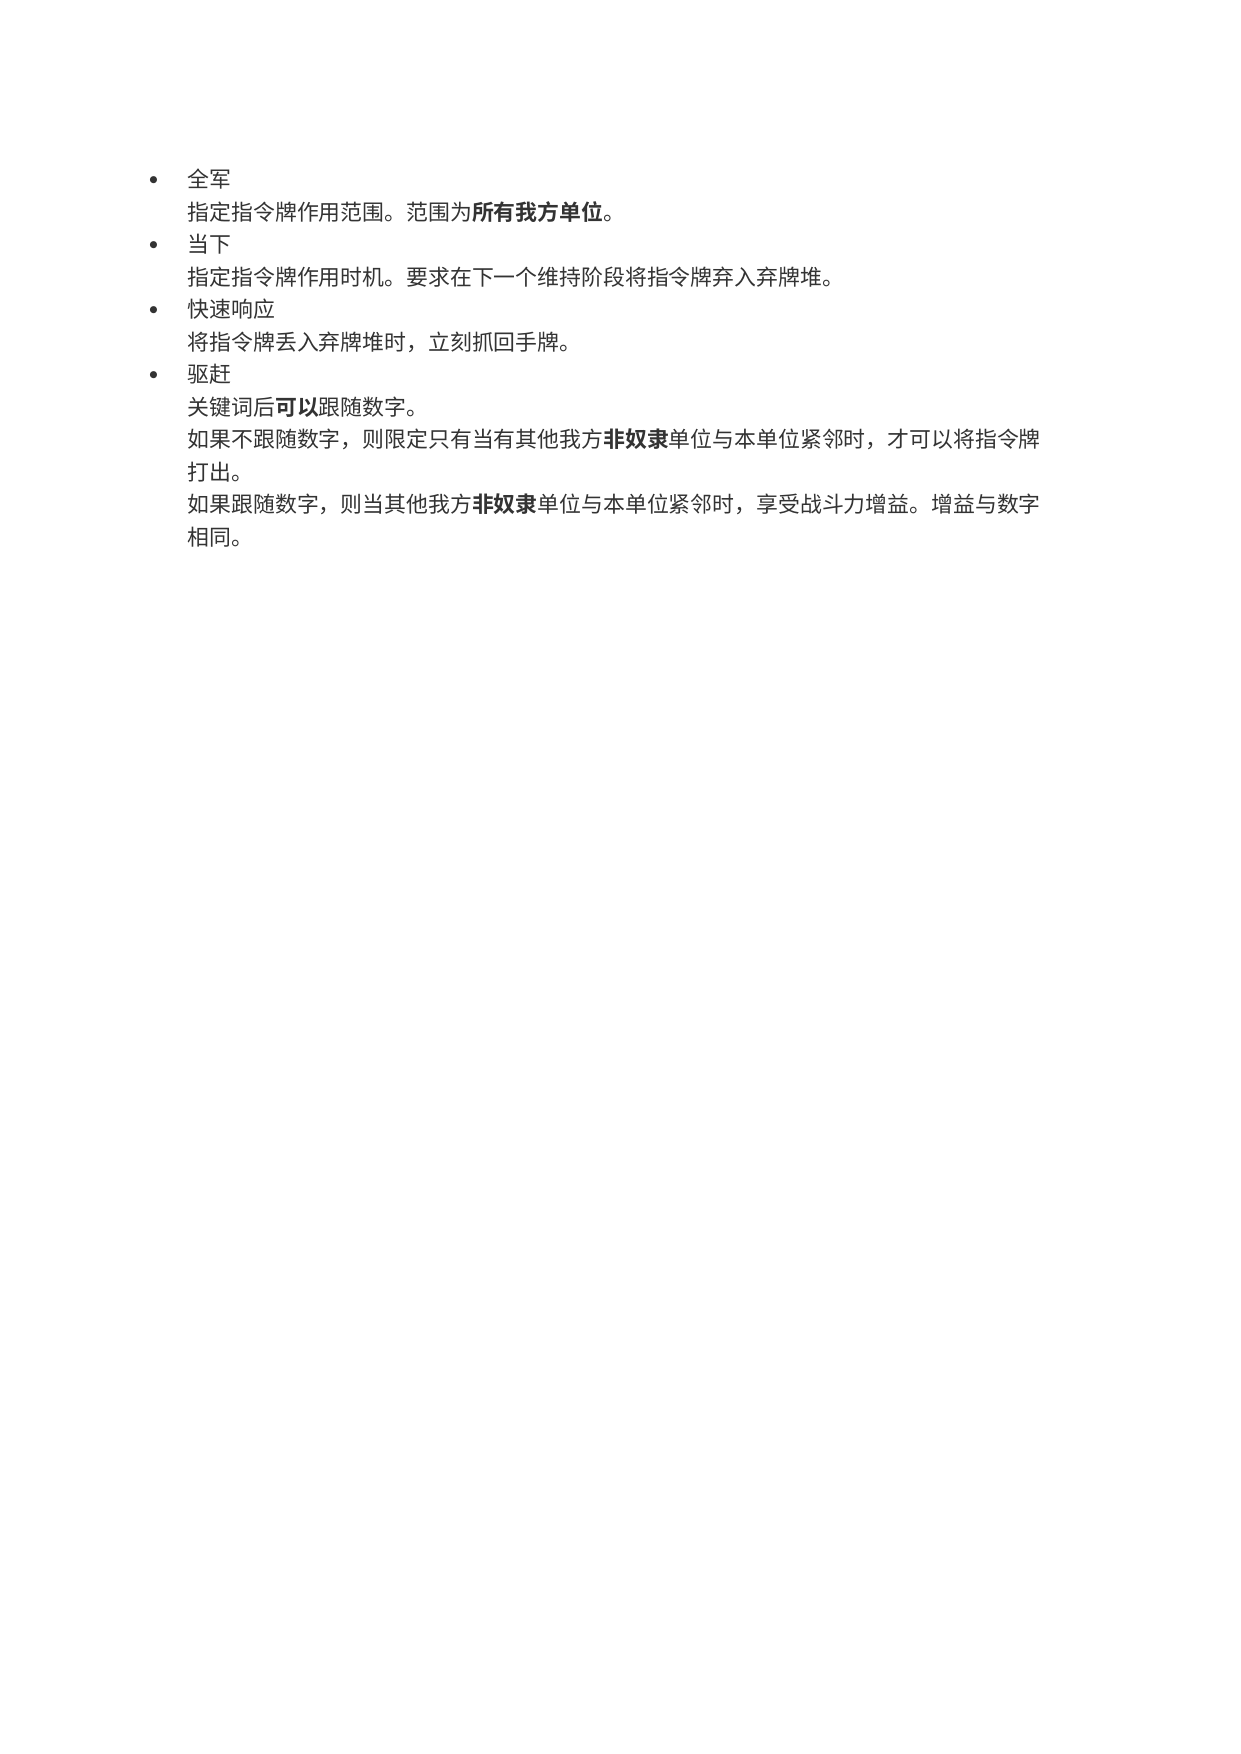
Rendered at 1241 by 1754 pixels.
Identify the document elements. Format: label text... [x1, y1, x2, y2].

list 全军 指定指令牌作用范围。范围为所有我方单位。 [150, 162, 1053, 227]
list 当下 指定指令牌作用时机。要求在下一个维持阶段将指令牌弃入弃牌堆。 [150, 227, 1053, 292]
list 快速响应 将指令牌丢入弃牌堆时，立刻抓回手牌。 [150, 292, 1053, 357]
list 驱赶 关键词后可以跟随数字。 如果不跟随数字，则限定只有当有其他我方非奴隶单位与本单位紧邻时，才可以将指令牌打出。 如果跟随数字，则当其他我方非奴隶单位与本单位紧邻时，享受战斗力增益。增益与数字相同。 [150, 357, 1053, 552]
